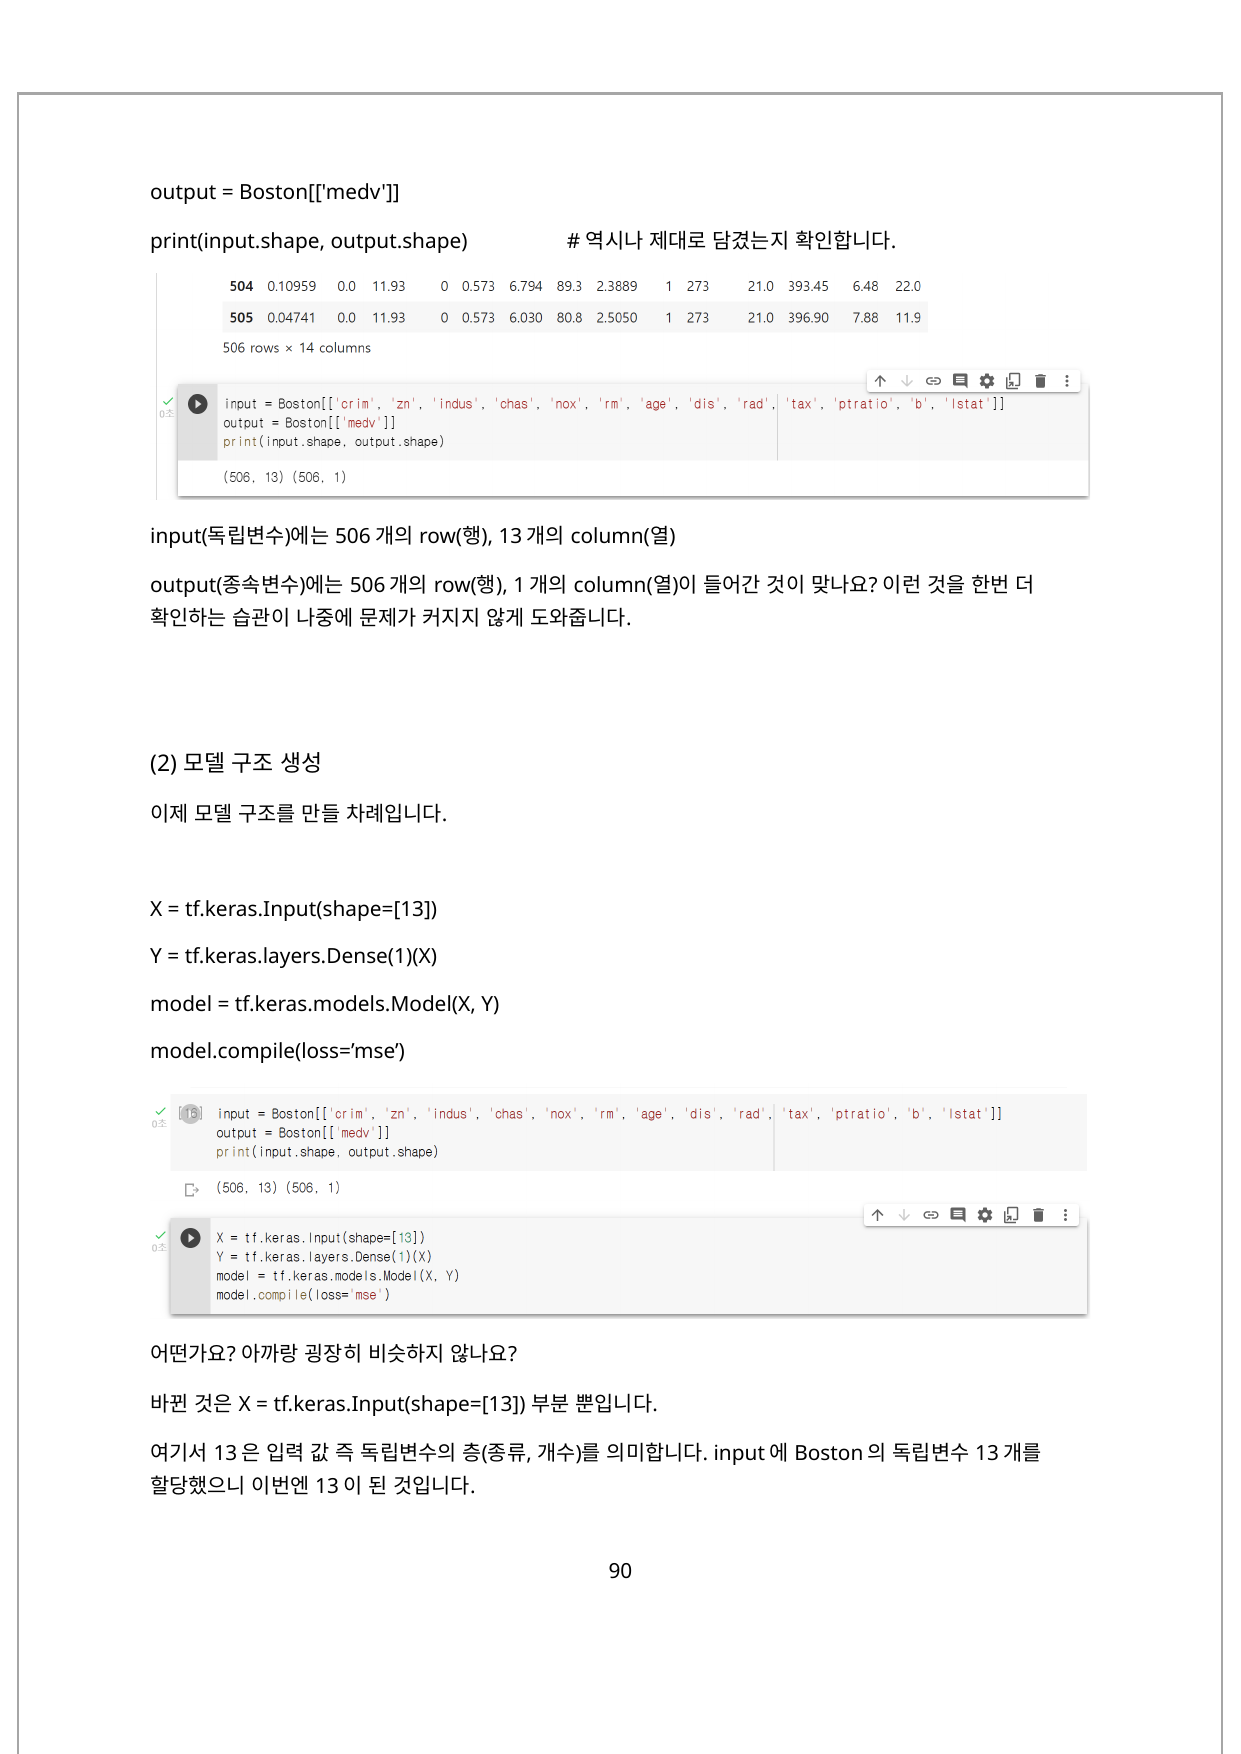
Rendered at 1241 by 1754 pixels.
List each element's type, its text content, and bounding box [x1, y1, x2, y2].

text output = Boston[['medv']] [150, 177, 1090, 206]
text output(종속변수)에는 506개의 row(행), 1개의 column(열)이 들어간 것이 맞나요? 이런 것을 한번 더 확인하는 습관이 나중에 문제가 커지지 않게 도와줍니다. [150, 568, 1090, 631]
text 여기서 13은 입력 값 즉 독립변수의 층(종류, 개수)를 의미합니다. input에 Boston의 독립변수 13개를 할당했으니 이번엔 13이 된 것입니다. [150, 1436, 1090, 1499]
text 어떤가요? 아까랑 굉장히 비슷하지 않나요? [150, 1338, 1090, 1368]
text input(독립변수)에는 506개의 row(행), 13개의 column(열) [150, 519, 1090, 549]
text X = tf.keras.Input(shape=[13]) [150, 894, 1090, 923]
text (2) 모델 구조 생성 [150, 745, 1090, 778]
text Y = tf.keras.layers.Dense(1)(X) [150, 941, 1090, 970]
text model = tf.keras.models.Model(X, Y) [150, 989, 1090, 1017]
text model.compile(loss=’mse’) [150, 1036, 1090, 1064]
picture [150, 1083, 1091, 1319]
picture [150, 273, 1091, 500]
text 바뀐 것은 X = tf.keras.Input(shape=[13]) 부분 뿐입니다. [150, 1387, 1090, 1417]
text 이제 모델 구조를 만들 차례입니다. [150, 797, 1090, 828]
text print(input.shape, output.shape) # 역시나 제대로 담겼는지 확인합니다. [150, 224, 1090, 255]
